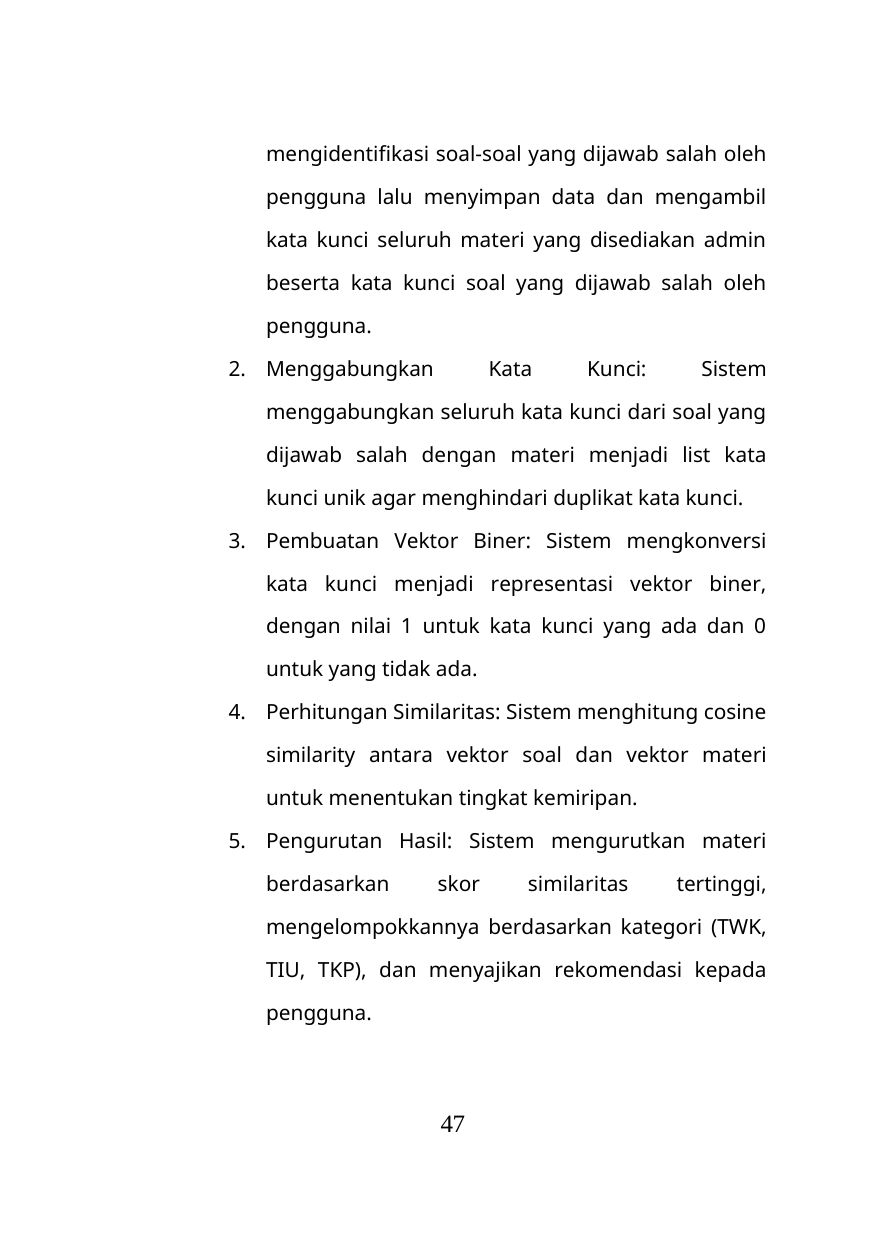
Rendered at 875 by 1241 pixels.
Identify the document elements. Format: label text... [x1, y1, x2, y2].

list Perhitungan Similaritas: Sistem menghitung cosine similarity antara vektor soal dan vektor materi untuk menentukan tingkat kemiripan. [228, 697, 767, 812]
list Pengurutan Hasil: Sistem mengurutkan materi berdasarkan skor similaritas tertinggi, mengelompokkannya berdasarkan kategori (TWK, TIU, TKP), dan menyajikan rekomendasi kepada pengguna. [228, 826, 767, 1026]
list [228, 139, 767, 340]
list Pembuatan Vektor Biner: Sistem mengkonversi kata kunci menjadi representasi vektor biner, dengan nilai 1 untuk kata kunci yang ada dan 0 untuk yang tidak ada. [228, 526, 767, 683]
list Menggabungkan Kata Kunci: Sistem menggabungkan seluruh kata kunci dari soal yang dijawab salah dengan materi menjadi list kata kunci unik agar menghindari duplikat kata kunci. [228, 354, 767, 511]
